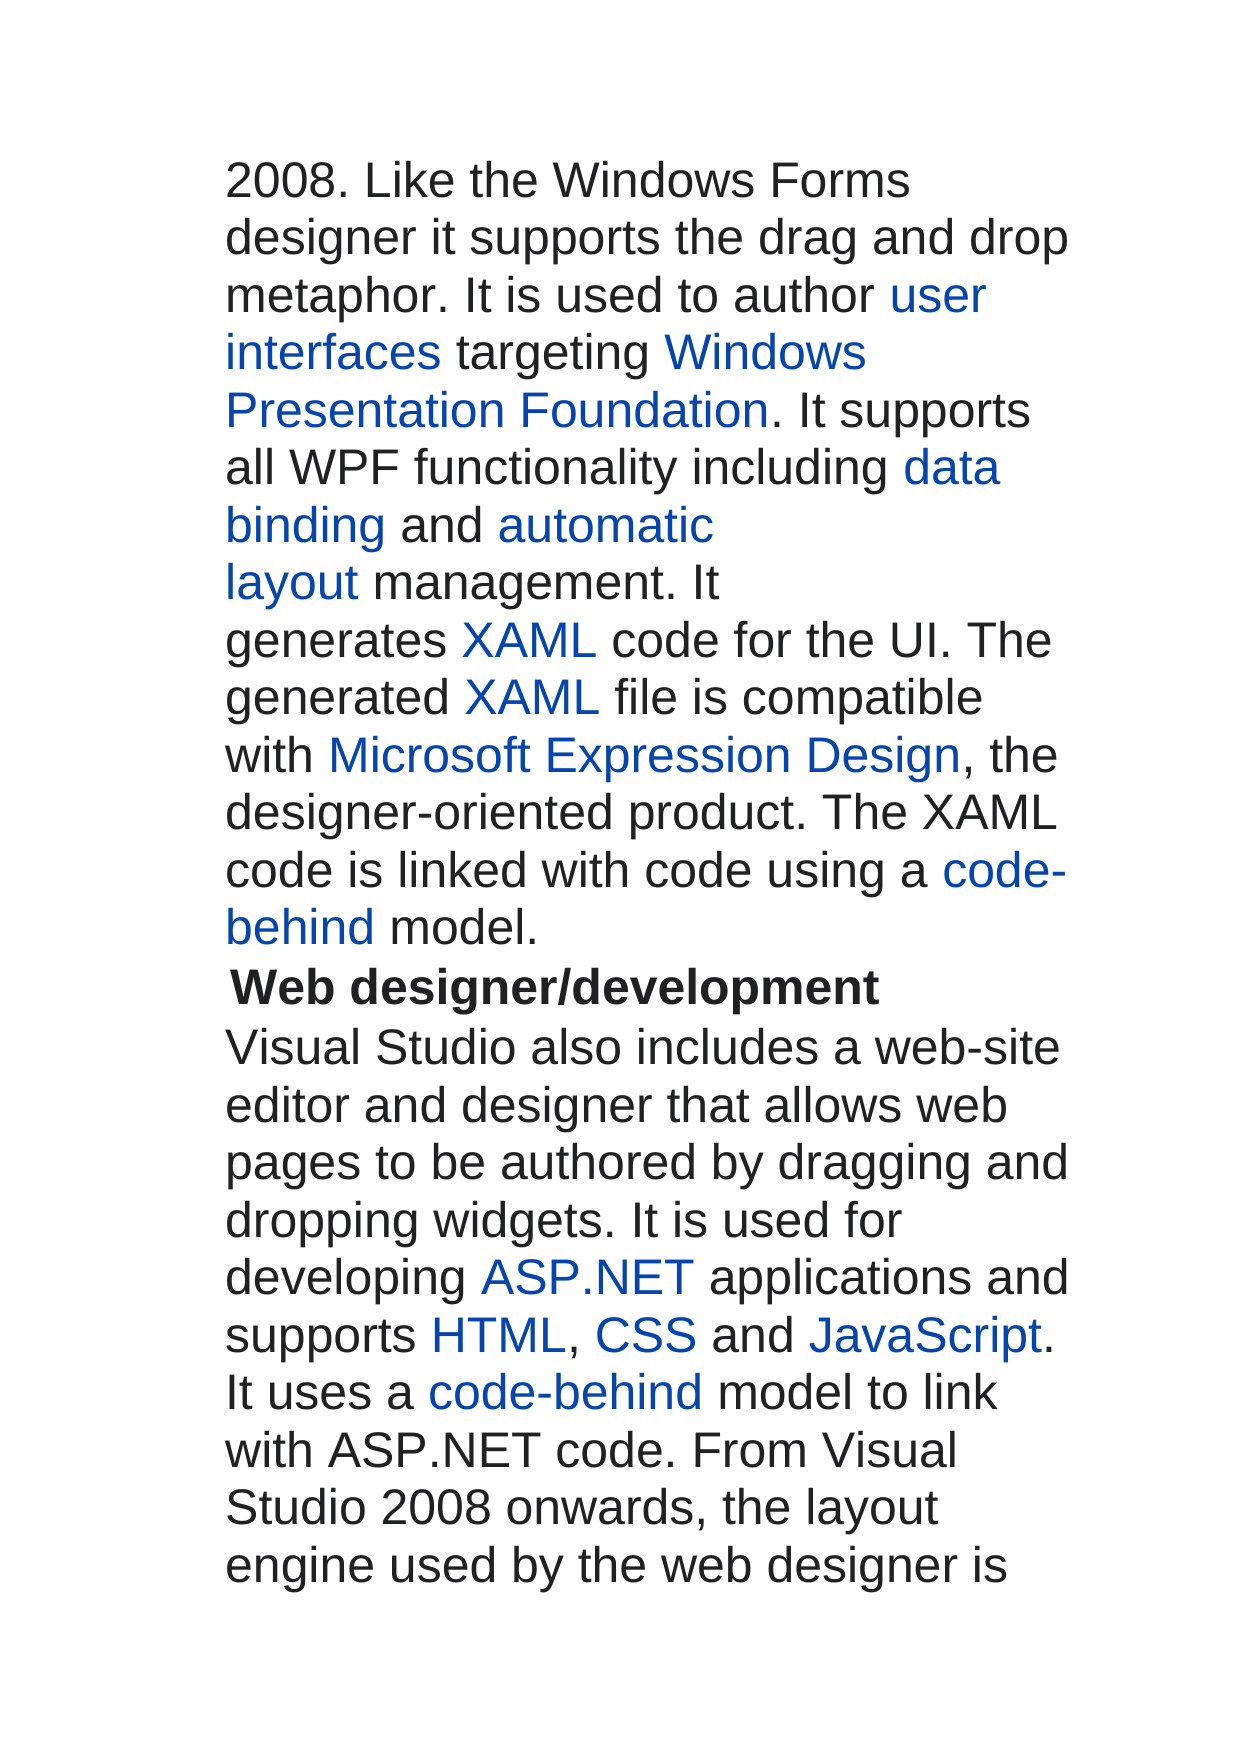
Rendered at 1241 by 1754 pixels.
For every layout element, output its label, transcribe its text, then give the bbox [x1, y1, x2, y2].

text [225, 150, 1090, 955]
text Web designer/development [230, 957, 1090, 1015]
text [225, 1017, 1090, 1592]
